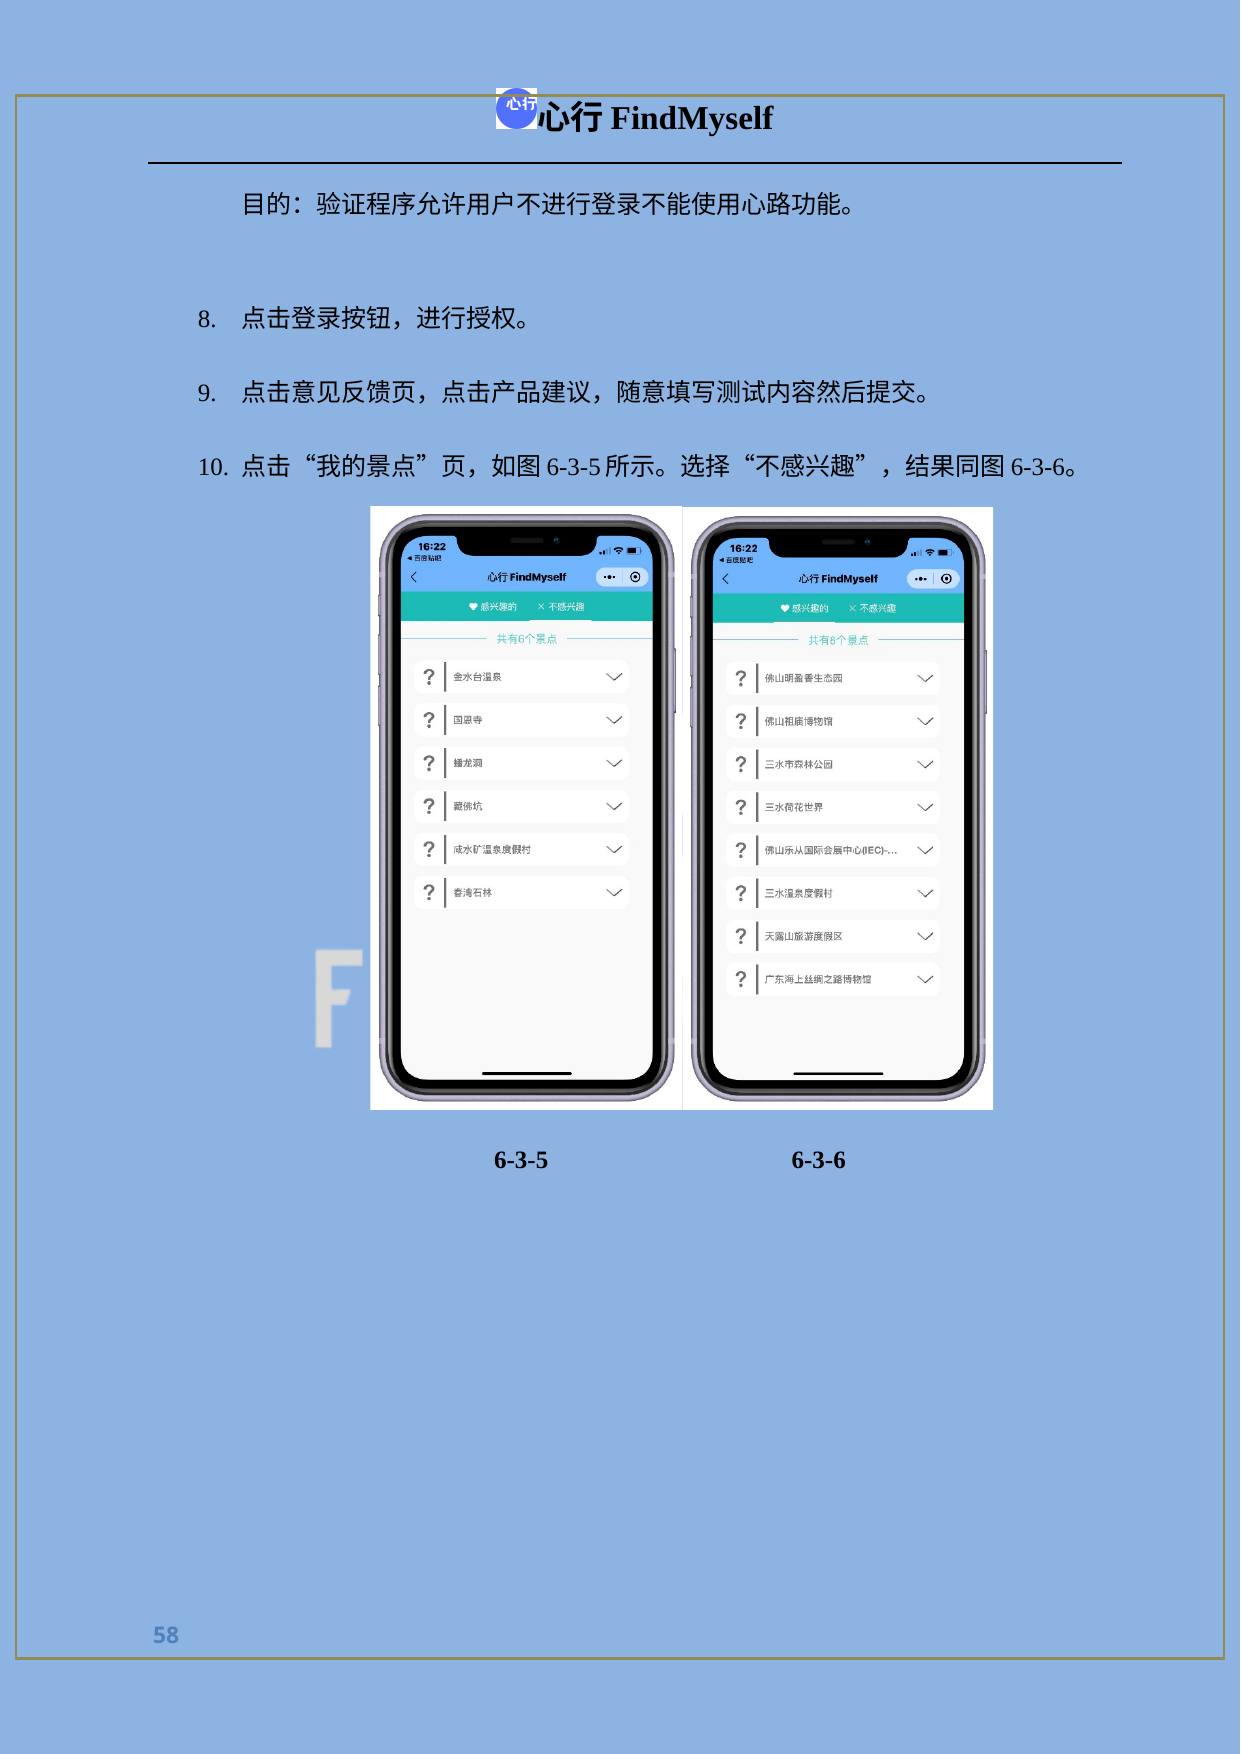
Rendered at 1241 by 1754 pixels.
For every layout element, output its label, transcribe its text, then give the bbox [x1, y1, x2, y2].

list 点击意见反馈页，点击产品建议，随意填写测试内容然后提交。 [198, 358, 1122, 423]
list 点击“我的景点”页，如图6-3-5所示。选择“不感兴趣”，结果同图6-3-6。 [198, 432, 1122, 497]
picture [496, 97, 537, 129]
picture [370, 506, 994, 1110]
list 点击登录按钮，进行授权。 [198, 284, 1122, 349]
picture [496, 88, 537, 94]
list 点击发表日记按钮，发现弹出提示窗口如图6-3-4。 目的：验证程序允许用户不进行登录不能使用心路功能。 [198, 170, 1122, 235]
